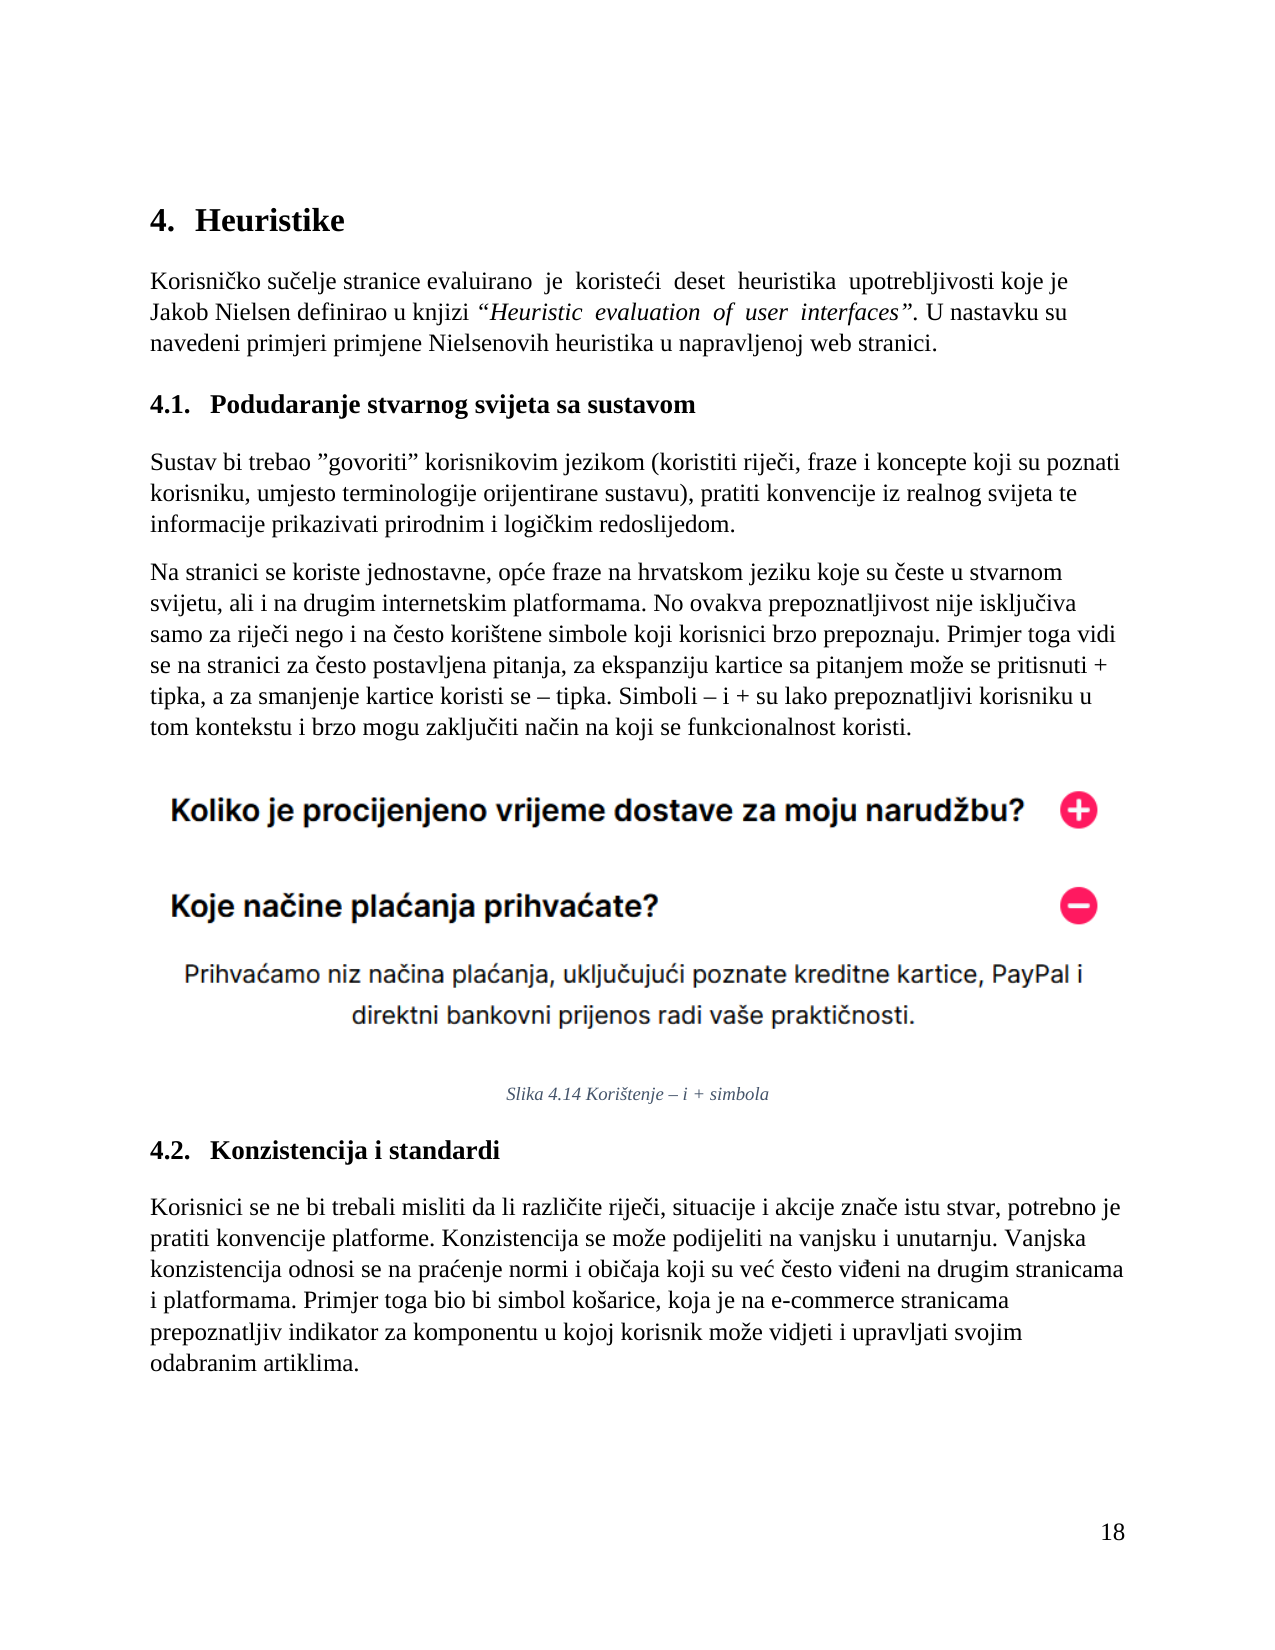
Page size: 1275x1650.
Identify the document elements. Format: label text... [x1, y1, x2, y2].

picture [150, 760, 1125, 1065]
subtitle Heuristike [150, 200, 1125, 238]
text Sustav bi trebao ”govoriti” korisnikovim jezikom (koristiti riječi, fraze i koncepte koji su poznati korisniku, umjesto terminologije orijentirane sustavu), pratiti konvencije iz realnog svijeta te informacije prikazivati prirodnim i logičkim redoslijedom. [150, 447, 1125, 538]
subtitle Konzistencija i standardi [150, 1134, 1125, 1165]
text Na stranici se koriste jednostavne, opće fraze na hrvatskom jeziku koje su česte u stvarnom svijetu, ali i na drugim internetskim platformama. No ovakva prepoznatljivost nije isključiva samo za riječi nego i na često korištene simbole koji korisnici brzo prepoznaju. Primjer toga vidi se na stranici za često postavljena pitanja, za ekspanziju kartice sa pitanjem može se pritisnuti + tipka, a za smanjenje kartice koristi se – tipka. Simboli – i + su lako prepoznatljivi korisniku u tom kontekstu i brzo mogu zaključiti način na koji se funkcionalnost koristi. [150, 557, 1125, 741]
text Korisničko sučelje stranice evaluirano je koristeći deset heuristika upotrebljivosti koje je Jakob Nielsen definirao u knjizi “Heuristic evaluation of user interfaces”. U nastavku su navedeni primjeri primjene Nielsenovih heuristika u napravljenoj web stranici. [150, 266, 1125, 357]
subtitle Podudaranje stvarnog svijeta sa sustavom [150, 389, 1125, 420]
text Korisnici se ne bi trebali misliti da li različite riječi, situacije i akcije znače istu stvar, potrebno je pratiti konvencije platforme. Konzistencija se može podijeliti na vanjsku i unutarnju. Vanjska konzistencija odnosi se na praćenje normi i običaja koji su već često viđeni na drugim stranicama i platformama. Primjer toga bio bi simbol košarice, koja je na e-commerce stranicama prepoznatljiv indikator za komponentu u kojoj korisnik može vidjeti i upravljati svojim odabranim artiklima. [150, 1192, 1125, 1376]
